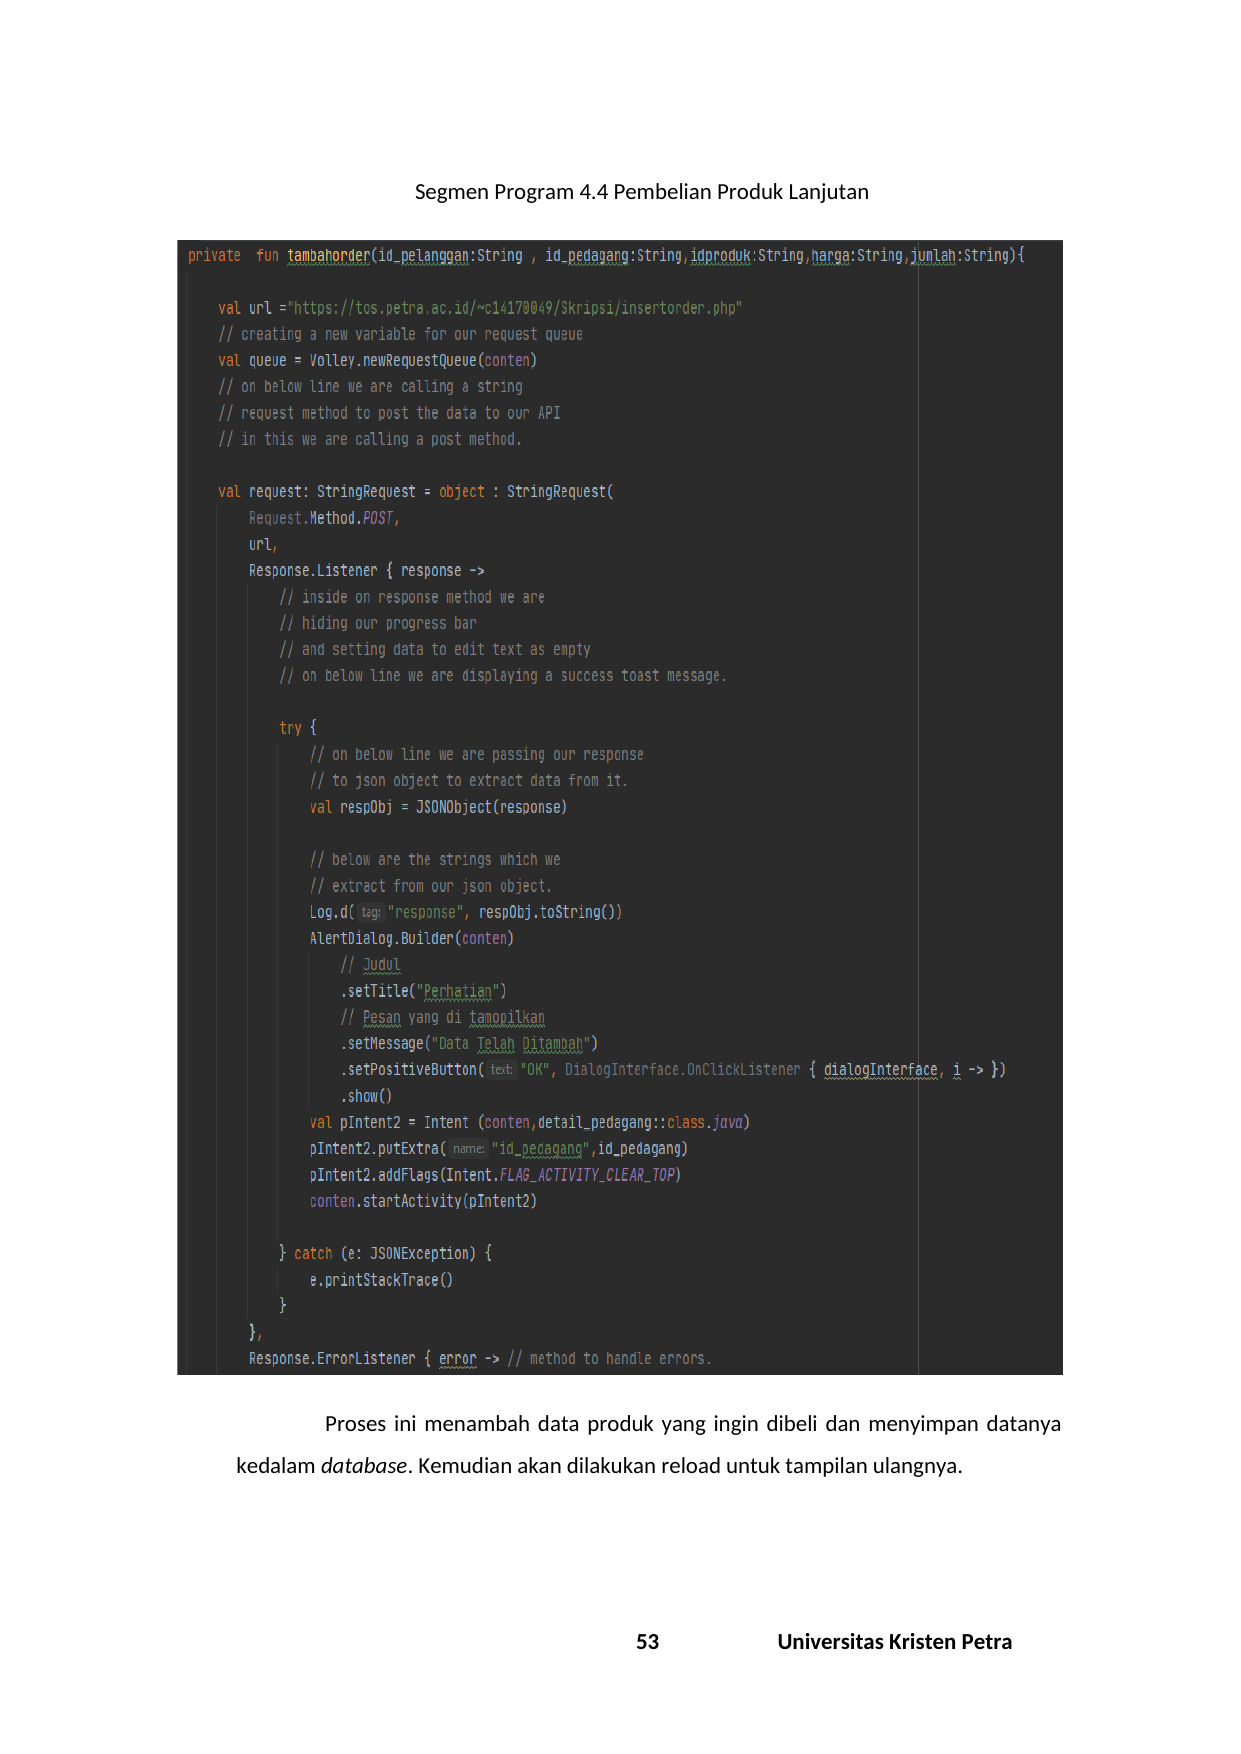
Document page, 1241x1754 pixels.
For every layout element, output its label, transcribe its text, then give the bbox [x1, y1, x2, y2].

text Segmen Program 4.4 Pembelian Produk Lanjutan [221, 177, 1063, 205]
picture [177, 240, 1063, 1375]
text Proses ini menambah data produk yang ingin dibeli dan menyimpan datanya kedalam database. Kemudian akan dilakukan reload untuk tampilan ulangnya. [236, 1409, 1063, 1479]
